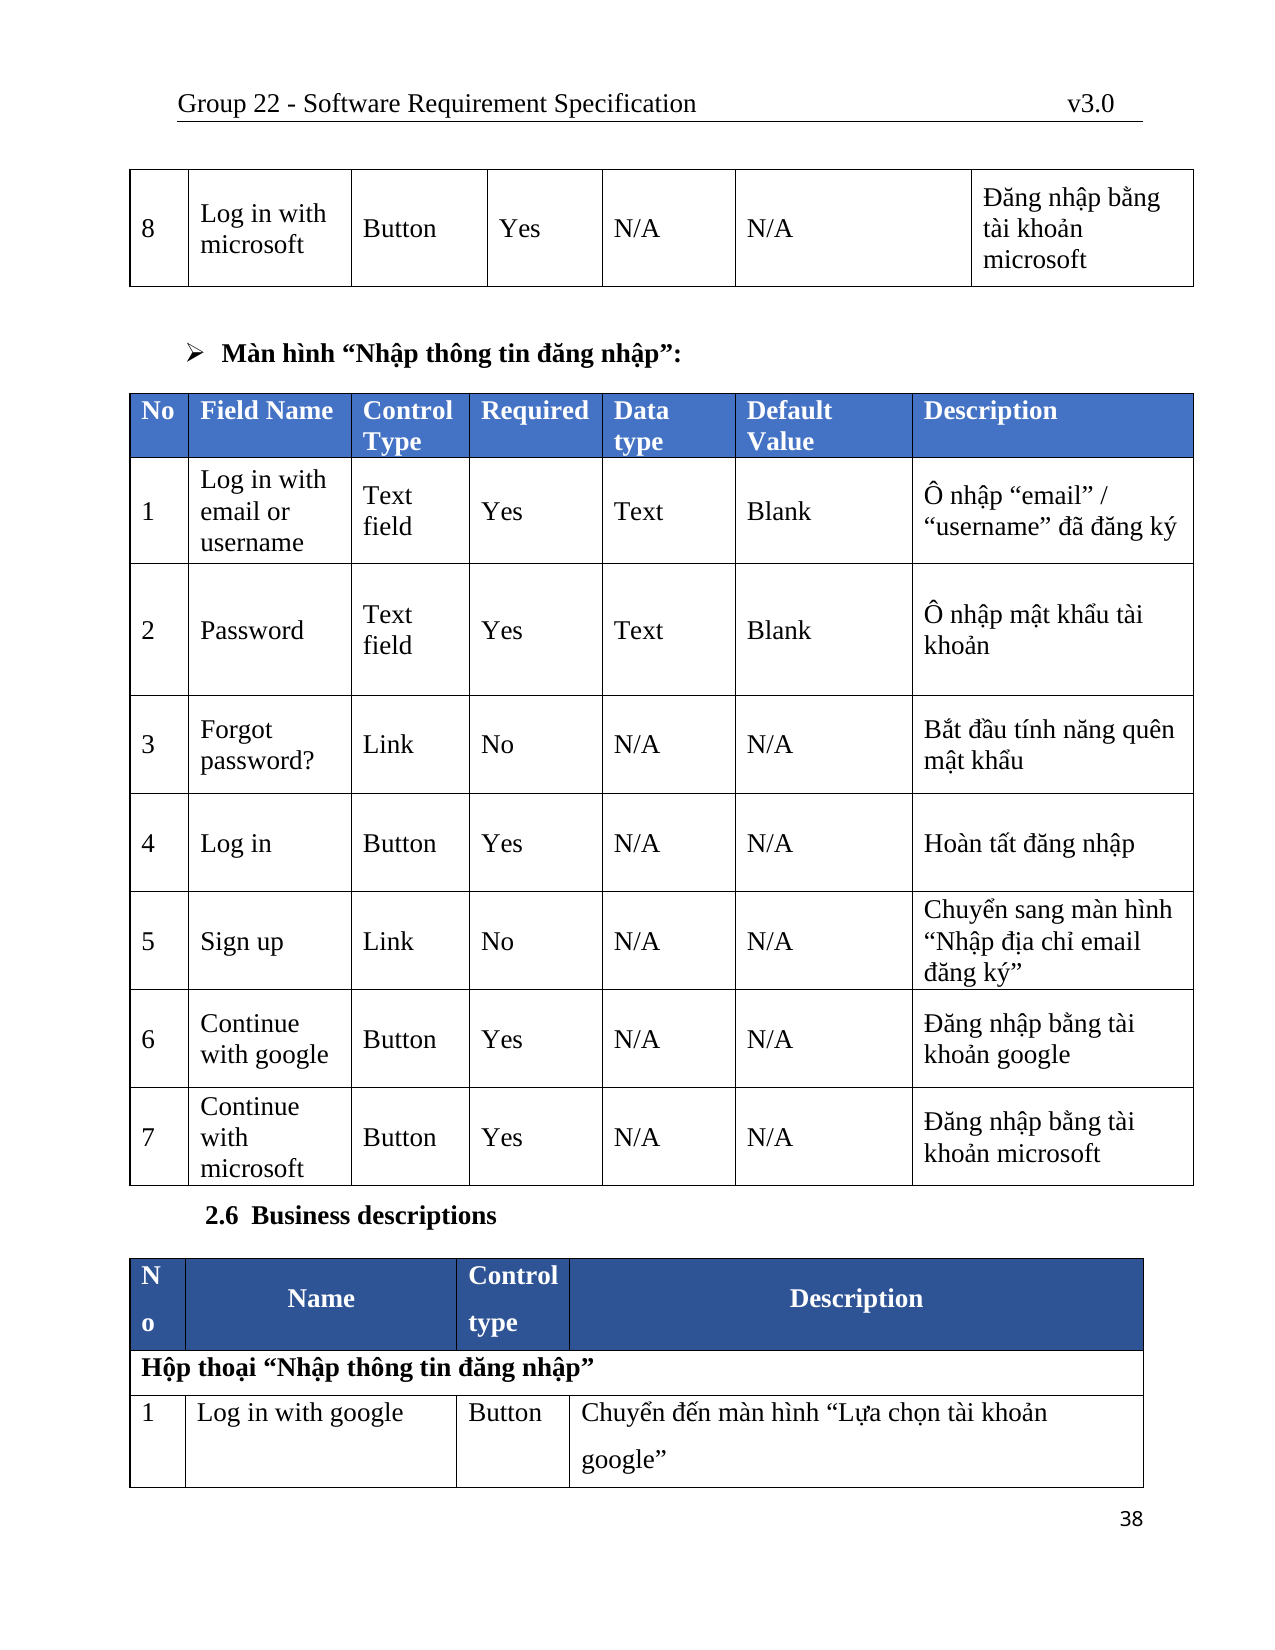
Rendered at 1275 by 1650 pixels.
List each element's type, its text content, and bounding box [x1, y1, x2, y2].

table_header Default Value [736, 394, 912, 457]
table_cell Password [189, 564, 351, 694]
table_cell Log in with google [186, 1396, 456, 1487]
table_cell Text [603, 458, 735, 563]
table_header Control type [457, 1259, 569, 1350]
table_header Data type [603, 394, 735, 457]
table_cell Yes [470, 564, 602, 694]
table_cell 3 [131, 696, 188, 793]
table_cell 5 [131, 892, 188, 989]
table_cell 2 [131, 564, 188, 694]
table_cell Đăng nhập bằng tài khoản microsoft [972, 170, 1193, 286]
table_cell Sign up [189, 892, 351, 989]
table_cell Hộp thoại “Nhập thông tin đăng nhập” [131, 1351, 1143, 1395]
table_cell N/A [603, 1088, 735, 1185]
table_cell Blank [736, 458, 912, 563]
table_header Name [186, 1259, 456, 1350]
list Business descriptions [222, 1199, 1143, 1230]
table_cell Blank [736, 564, 912, 694]
table_cell N/A [603, 990, 735, 1087]
table_cell Bắt đầu tính năng quên mật khẩu [913, 696, 1193, 793]
table_cell 1 [131, 458, 188, 563]
table_cell Log in [189, 794, 351, 891]
table_cell Đăng nhập bằng tài khoản microsoft [913, 1088, 1193, 1185]
table_cell N/A [736, 170, 971, 286]
table_cell Text [603, 564, 735, 694]
table_header No [131, 1259, 185, 1350]
table_cell Ô nhập mật khẩu tài khoản [913, 564, 1193, 694]
table_cell N/A [736, 892, 912, 989]
table_cell Log in with email or username [189, 458, 351, 563]
table_header Field Name [189, 394, 351, 457]
table_cell N/A [603, 794, 735, 891]
table_cell N/A [736, 696, 912, 793]
table_header Description [913, 394, 1193, 457]
table_header Required [470, 394, 602, 457]
table_cell No [470, 892, 602, 989]
table_cell Log in with microsoft [189, 170, 351, 286]
table_cell N/A [603, 170, 735, 286]
table_cell Yes [470, 990, 602, 1087]
table_cell Button [352, 170, 487, 286]
table_cell Chuyển sang màn hình “Nhập địa chỉ email đăng ký” [913, 892, 1193, 989]
table_cell Yes [470, 1088, 602, 1185]
table_cell Button [457, 1396, 569, 1487]
table_cell N/A [736, 1088, 912, 1185]
table_cell Link [352, 696, 469, 793]
table_header Description [570, 1259, 1143, 1350]
table_cell Button [352, 990, 469, 1087]
table_cell Continue with google [189, 990, 351, 1087]
table_cell N/A [736, 794, 912, 891]
table_cell Yes [488, 170, 602, 286]
table_cell 1 [131, 1396, 185, 1487]
table_cell N/A [603, 892, 735, 989]
table_cell 7 [131, 1088, 188, 1185]
subtitle Màn hình “Nhập thông tin đăng nhập”: [184, 337, 1143, 368]
table_cell Ô nhập “email” / “username” đã đăng ký [913, 458, 1193, 563]
table_cell Text field [352, 564, 469, 694]
table_cell N/A [736, 990, 912, 1087]
table_header No [131, 394, 188, 457]
table_header Control Type [352, 394, 469, 457]
table_cell Forgot password? [189, 696, 351, 793]
table_cell Hoàn tất đăng nhập [913, 794, 1193, 891]
table_cell Chuyển đến màn hình “Lựa chọn tài khoản google” [570, 1396, 1143, 1487]
table_cell Yes [470, 794, 602, 891]
table_cell 8 [131, 170, 188, 286]
table_cell Button [352, 794, 469, 891]
table_cell Button [352, 1088, 469, 1185]
table_cell Text field [352, 458, 469, 563]
table_cell No [470, 696, 602, 793]
table_cell Link [352, 892, 469, 989]
table_cell 6 [131, 990, 188, 1087]
table_cell N/A [603, 696, 735, 793]
table_cell Yes [470, 458, 602, 563]
table_cell Continue with microsoft [189, 1088, 351, 1185]
table_cell 4 [131, 794, 188, 891]
table_cell Đăng nhập bằng tài khoản google [913, 990, 1193, 1087]
